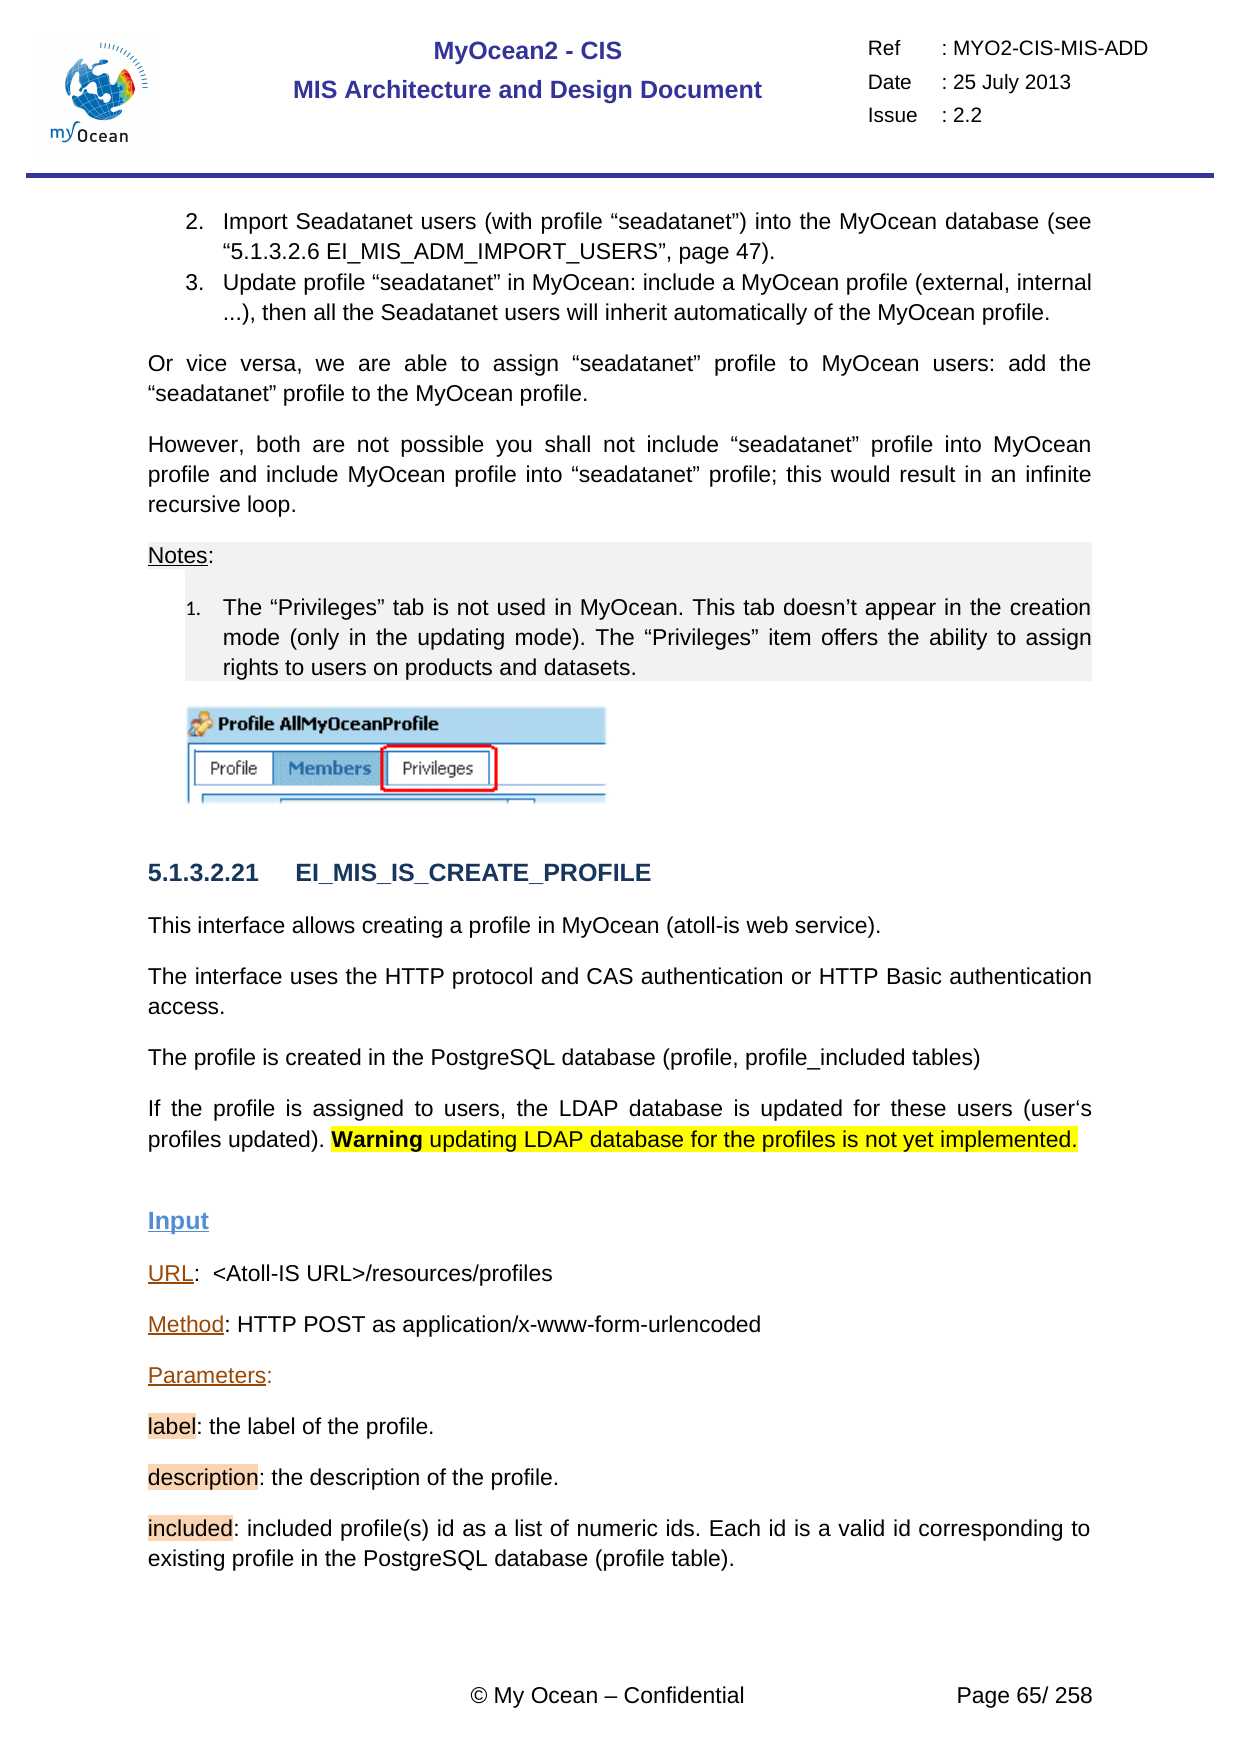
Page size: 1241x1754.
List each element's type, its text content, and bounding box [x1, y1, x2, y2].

text URL: <Atoll-IS URL>/resources/profiles [148, 1259, 1092, 1286]
text included: included profile(s) id as a list of numeric ids. Each id is a valid id corresponding to existing profile in the PostgreSQL database (profile table). [148, 1515, 1092, 1571]
text The profile is created in the PostgreSQL database (profile, profile_included tables) [148, 1044, 1092, 1071]
text description: the description of the profile. [258, 1464, 1092, 1490]
list Import Seadatanet users (with profile “seadatanet”) into the MyOcean database (see “5.1.3.2.6 ”, page ). [185, 208, 1092, 265]
text label: the label of the profile. [196, 1413, 1092, 1439]
text This interface allows creating a profile in MyOcean (atoll-is web service). [148, 912, 1092, 938]
subtitle Input [148, 1206, 1092, 1234]
text Or vice versa, we are able to assign “seadatanet” profile to MyOcean users: add the “seadatanet” profile to the MyOcean profile. [148, 350, 1092, 406]
text Notes: [148, 542, 1092, 569]
text Method: HTTP POST as application/x-www-form-urlencoded [148, 1311, 1092, 1337]
subtitle EI_MIS_IS_CREATE_PROFILE [148, 858, 1092, 887]
picture [185, 705, 609, 805]
list Update profile “seadatanet” in MyOcean: include a MyOcean profile (external, internal ...), then all the Seadatanet users will inherit automatically of the MyOcean profile. [185, 268, 1092, 325]
text However, both are not possible you shall not include “seadatanet” profile into MyOcean profile and include MyOcean profile into “seadatanet” profile; this would result in an infinite recursive loop. [148, 431, 1092, 518]
text If the profile is assigned to users, the LDAP database is updated for these users (user‘s profiles updated). Warning updating LDAP database for the profiles is not yet implemented. [148, 1095, 1092, 1152]
text Parameters: [148, 1362, 1092, 1388]
picture [37, 35, 158, 153]
list The “Privileges” tab is not used in MyOcean. This tab doesn’t appear in the creation mode (only in the updating mode). The “Privileges” item offers the ability to assign rights to users on products and datasets. [185, 593, 1092, 681]
text The interface uses the HTTP protocol and CAS authentication or HTTP Basic authentication access. [148, 963, 1092, 1019]
